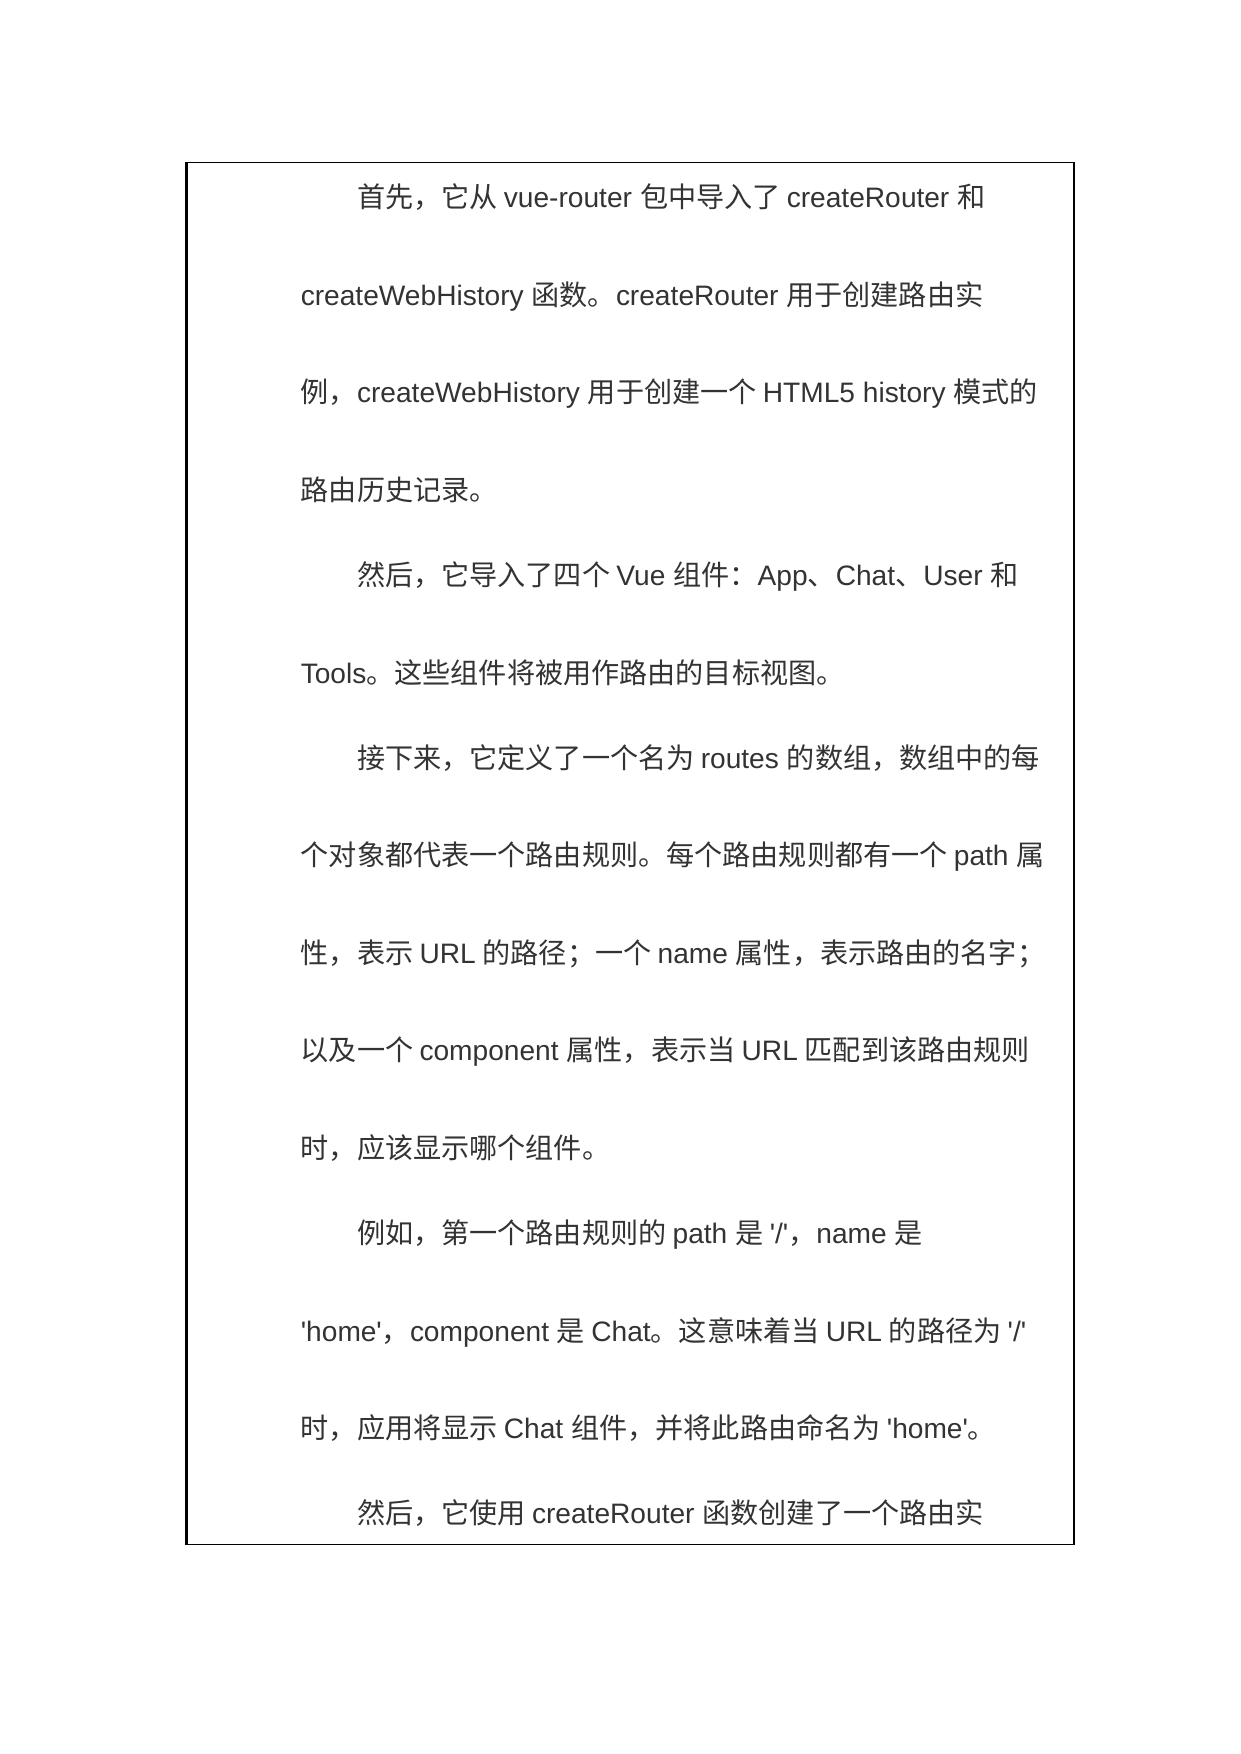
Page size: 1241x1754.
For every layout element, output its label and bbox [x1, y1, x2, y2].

table_cell [188, 163, 1073, 1544]
